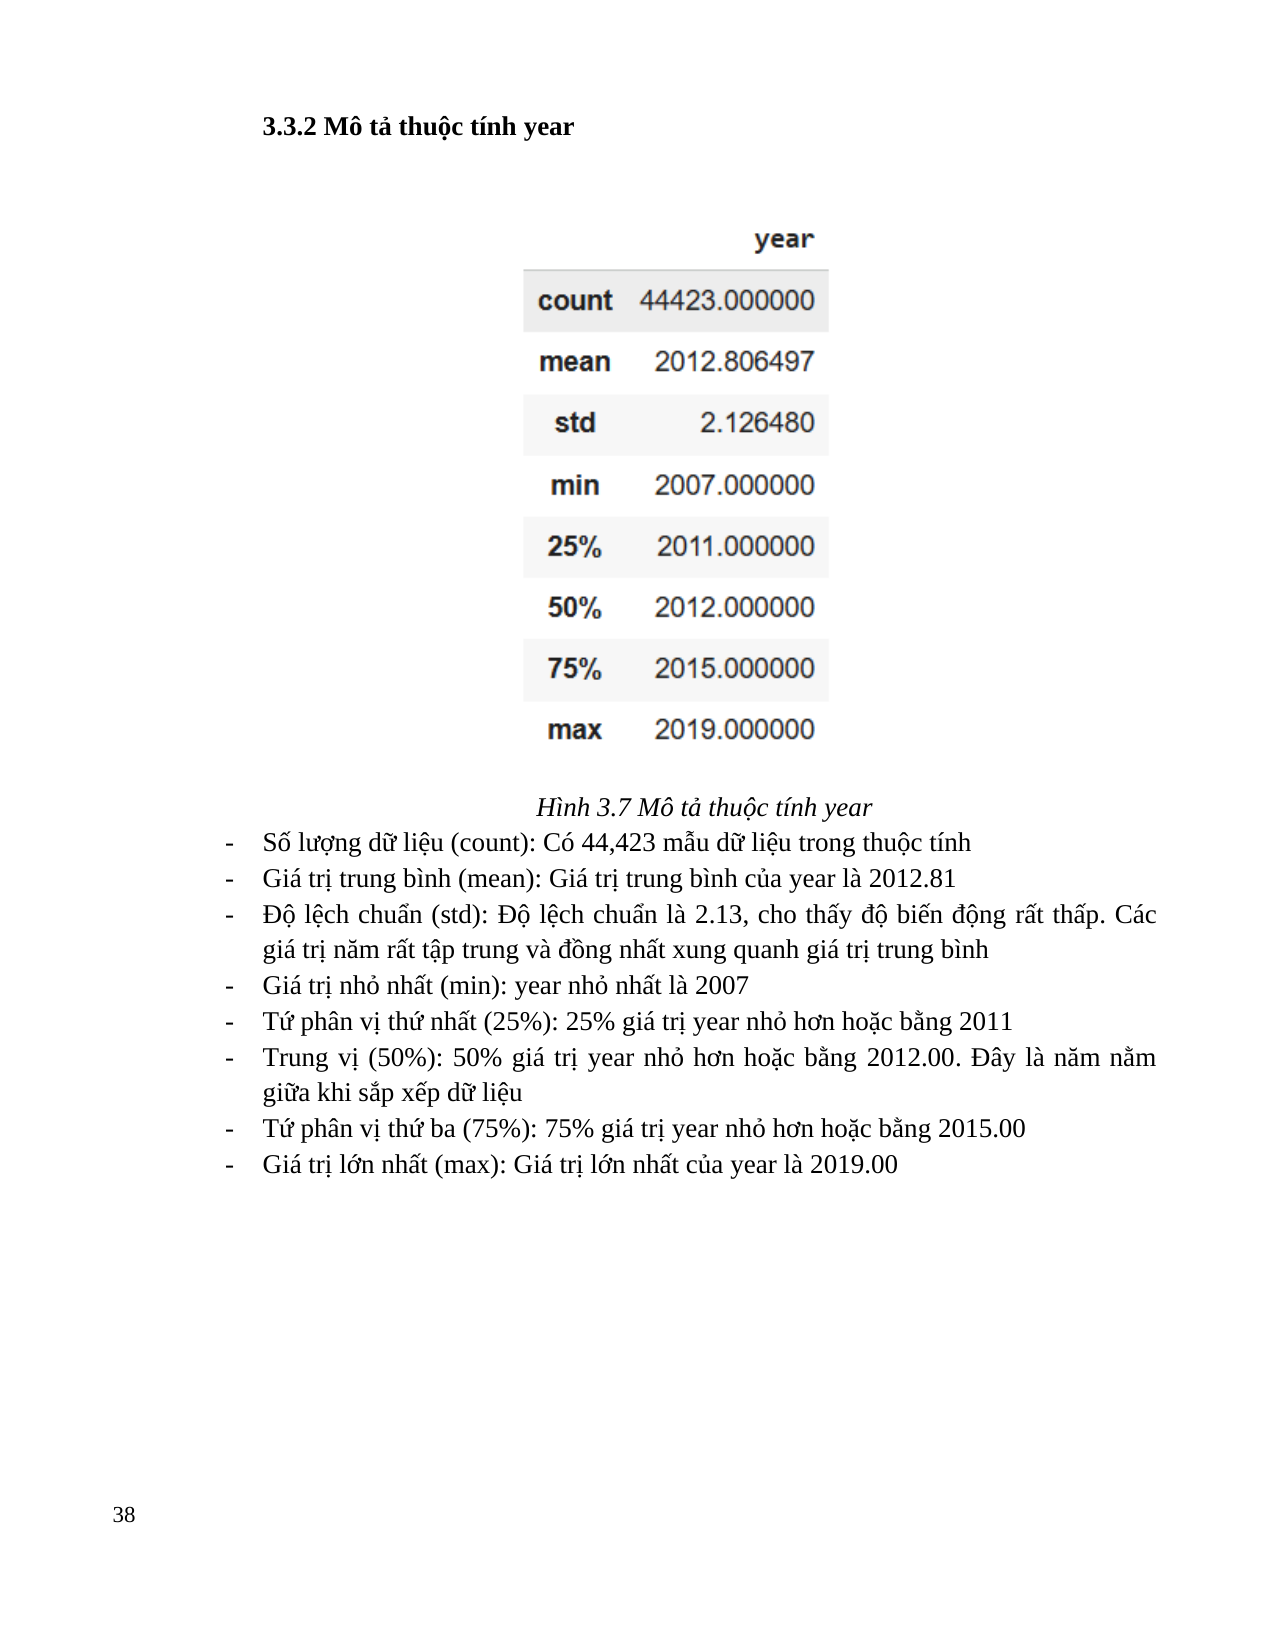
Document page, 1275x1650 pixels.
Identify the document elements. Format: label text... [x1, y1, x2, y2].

subtitle 3.3.2 Mô tả thuộc tính year [262, 110, 1162, 142]
list Giá trị nhỏ nhất (min): year nhỏ nhất là 2007 [225, 969, 1157, 1000]
list Tứ phân vị thứ nhất (25%): 25% giá trị year nhỏ hơn hoặc bằng 2011 [225, 1005, 1157, 1036]
list Tứ phân vị thứ ba (75%): 75% giá trị year nhỏ hơn hoặc bằng 2015.00 [225, 1112, 1157, 1143]
picture [494, 218, 851, 766]
list Giá trị lớn nhất (max): Giá trị lớn nhất của year là 2019.00 [225, 1148, 1157, 1179]
list Số lượng dữ liệu (count): Có 44,423 mẫu dữ liệu trong thuộc tính [225, 826, 1157, 857]
list Giá trị trung bình (mean): Giá trị trung bình của year là 2012.81 [225, 862, 1157, 893]
text Hình 3.7 Mô tả thuộc tính year [177, 791, 1157, 822]
list Trung vị (50%): 50% giá trị year nhỏ hơn hoặc bằng 2012.00. Đây là năm nằm giữa khi sắp xếp dữ liệu [225, 1041, 1157, 1108]
list Độ lệch chuẩn (std): Độ lệch chuẩn là 2.13, cho thấy độ biến động rất thấp. Các giá trị năm rất tập trung và đồng nhất xung quanh giá trị trung bình [225, 898, 1157, 965]
